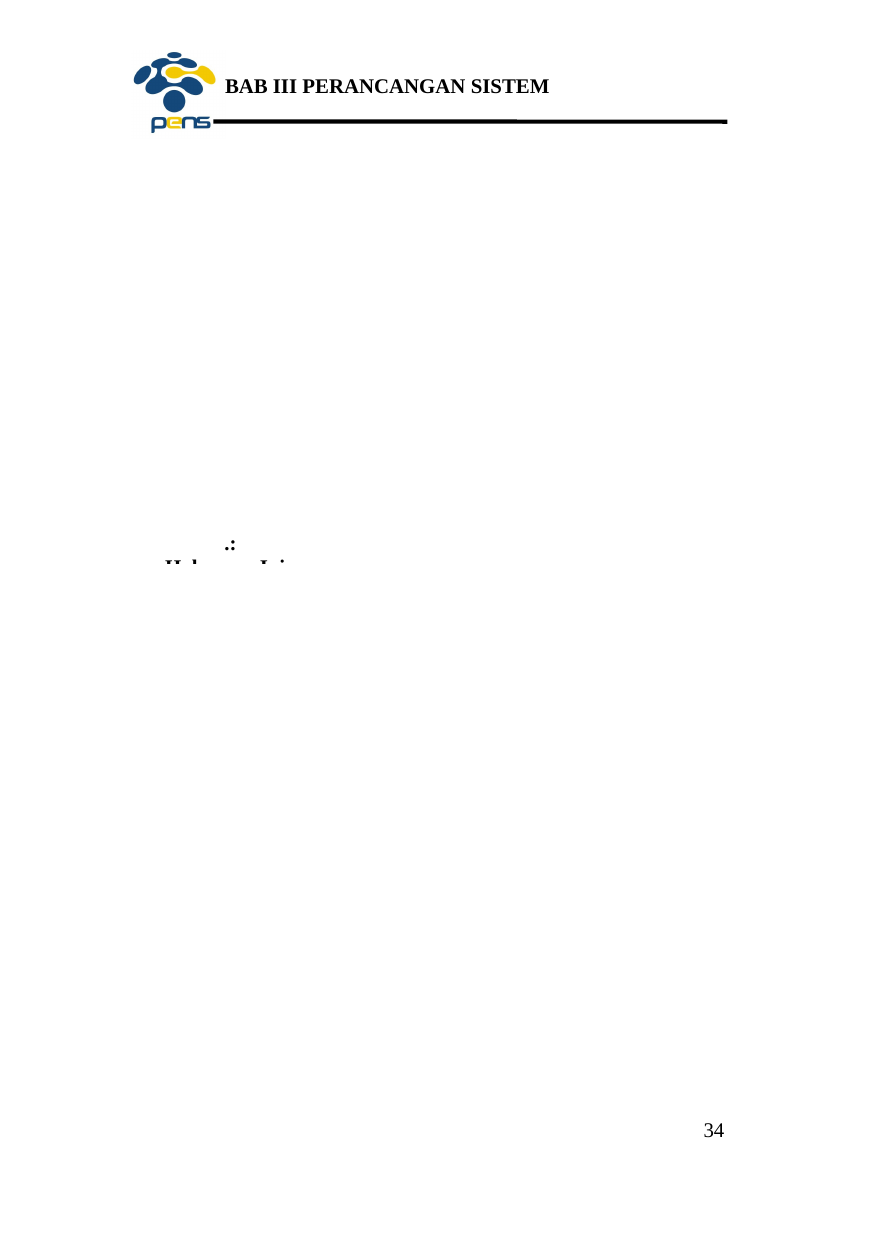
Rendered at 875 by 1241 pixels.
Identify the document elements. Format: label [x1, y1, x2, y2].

picture [131, 50, 226, 139]
